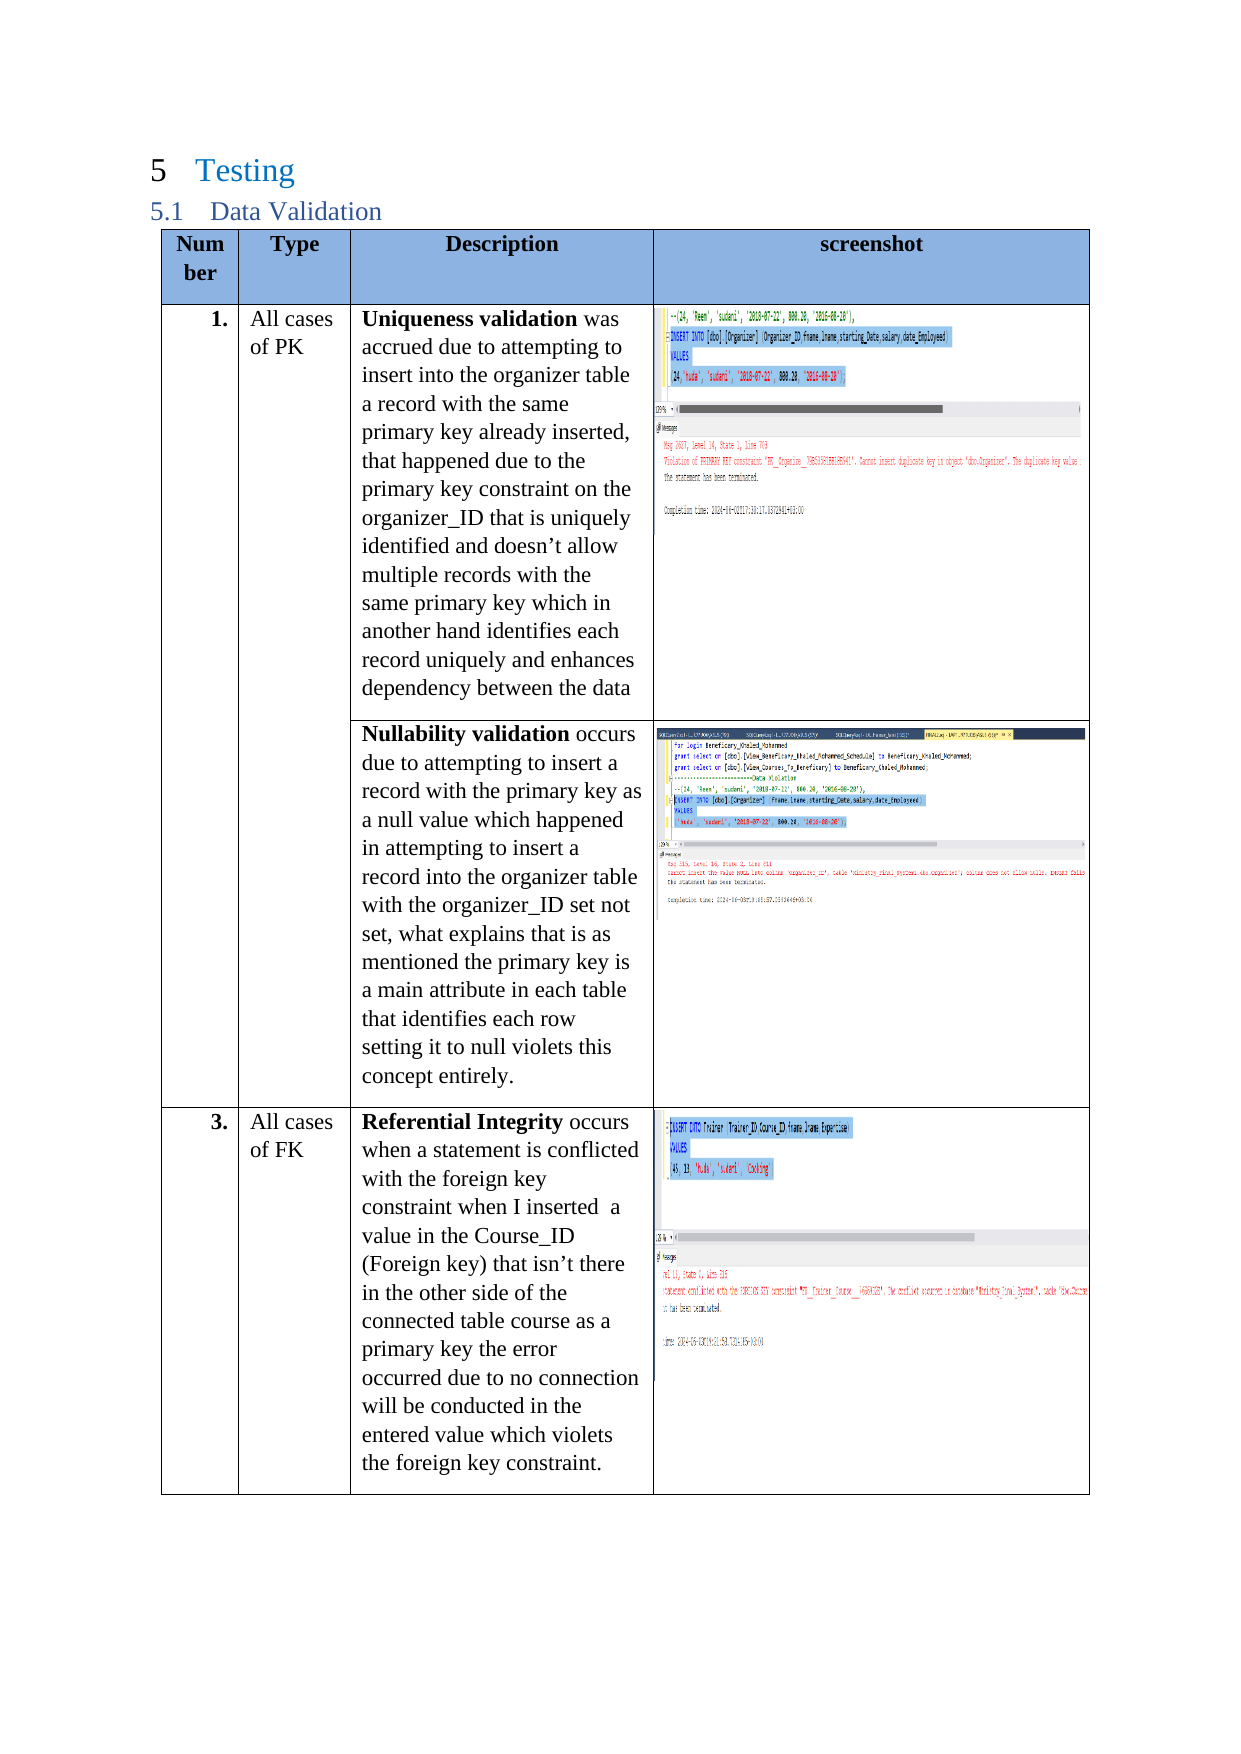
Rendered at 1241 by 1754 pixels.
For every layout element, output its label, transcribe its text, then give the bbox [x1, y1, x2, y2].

table_cell [654, 1381, 1089, 1494]
table_cell [162, 305, 238, 1107]
table_cell [162, 1108, 238, 1494]
table_header Description [351, 230, 653, 304]
table_cell Uniqueness validation was accrued due to attempting to insert into the organizer table a record with the same primary key already inserted, that happened due to the primary key constraint on the organizer_ID that is uniquely identified and doesn’t allow multiple records with the same primary key which in another hand identifies each record uniquely and enhances dependency between the data [351, 305, 653, 719]
table_cell [654, 721, 1089, 1107]
table_cell All cases of FK [239, 1108, 350, 1494]
table_header Type [239, 230, 350, 304]
subtitle Testing [150, 150, 1090, 188]
subtitle Data Validation [150, 196, 1090, 227]
picture [653, 308, 1081, 535]
table_cell Referential Integrity occurs when a statement is conflicted with the foreign key constraint when I inserted a value in the Course_ID (Foreign key) that isn’t there in the other side of the connected table course as a primary key the error occurred due to no connection will be conducted in the entered value which violets the foreign key constraint. [351, 1108, 653, 1494]
table_cell All cases of PK [239, 305, 350, 1107]
picture [656, 728, 1086, 920]
picture [653, 1110, 1089, 1381]
table_cell Nullability validation occurs due to attempting to insert a record with the primary key as a null value which happened in attempting to insert a record into the organizer table with the organizer_ID set not set, what explains that is as mentioned the primary key is a main attribute in each table that identifies each row setting it to null violets this concept entirely. [351, 721, 653, 1107]
table_header screenshot [654, 230, 1089, 304]
table_cell [654, 305, 1089, 719]
table_header Number [162, 230, 238, 304]
